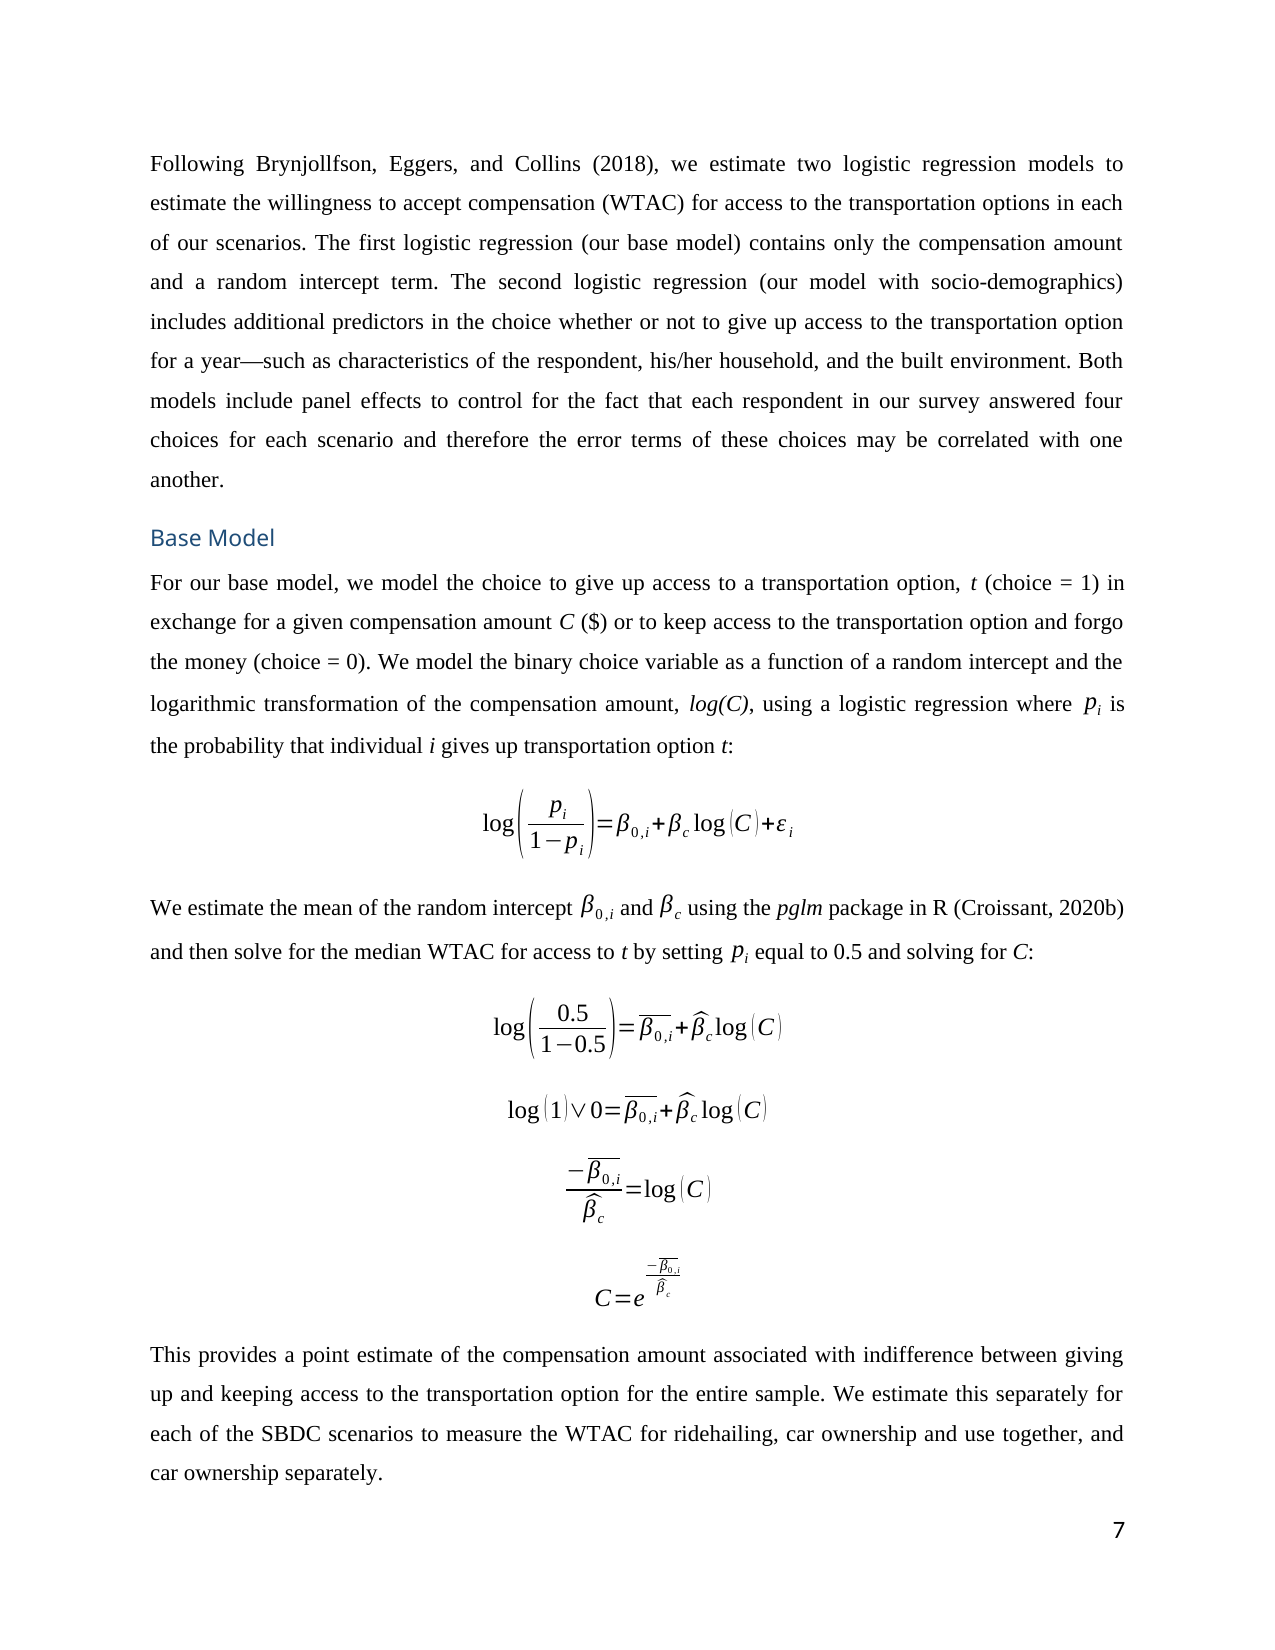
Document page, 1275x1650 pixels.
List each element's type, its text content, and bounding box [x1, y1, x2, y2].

text Following Brynjollfson, Eggers, and Collins (2018), we estimate two logistic regression models to estimate the willingness to accept compensation (WTAC) for access to the transportation options in each of our scenarios. The first logistic regression (our base model) contains only the compensation amount and a random intercept term. The second logistic regression (our model with socio-demographics) includes additional predictors in the choice whether or not to give up access to the transportation option for a year—such as characteristics of the respondent, his/her household, and the built environment. Both models include panel effects to control for the fact that each respondent in our survey answered four choices for each scenario and therefore the error terms of these choices may be correlated with one another. [150, 150, 1125, 492]
text For our base model, we model the choice to give up access to a transportation option, t (choice = 1) in exchange for a given compensation amount C ($) or to keep access to the transportation option and forgo the money (choice = 0). We model the binary choice variable as a function of a random intercept and the logarithmic transformation of the compensation amount, log(C), using a logistic regression where is the probability that individual i gives up transportation option t: [150, 569, 1125, 758]
text We estimate the mean of the random intercept and using the pglm package in R (Croissant, 2020b) and then solve for the median WTAC for access to t by setting equal to 0.5 and solving for C: [150, 891, 1125, 967]
text This provides a point estimate of the compensation amount associated with indifference between giving up and keeping access to the transportation option for the entire sample. We estimate this separately for each of the SBDC scenarios to measure the WTAC for ridehailing, car ownership and use together, and car ownership separately. [150, 1341, 1125, 1486]
subtitle Base Model [150, 522, 1125, 553]
